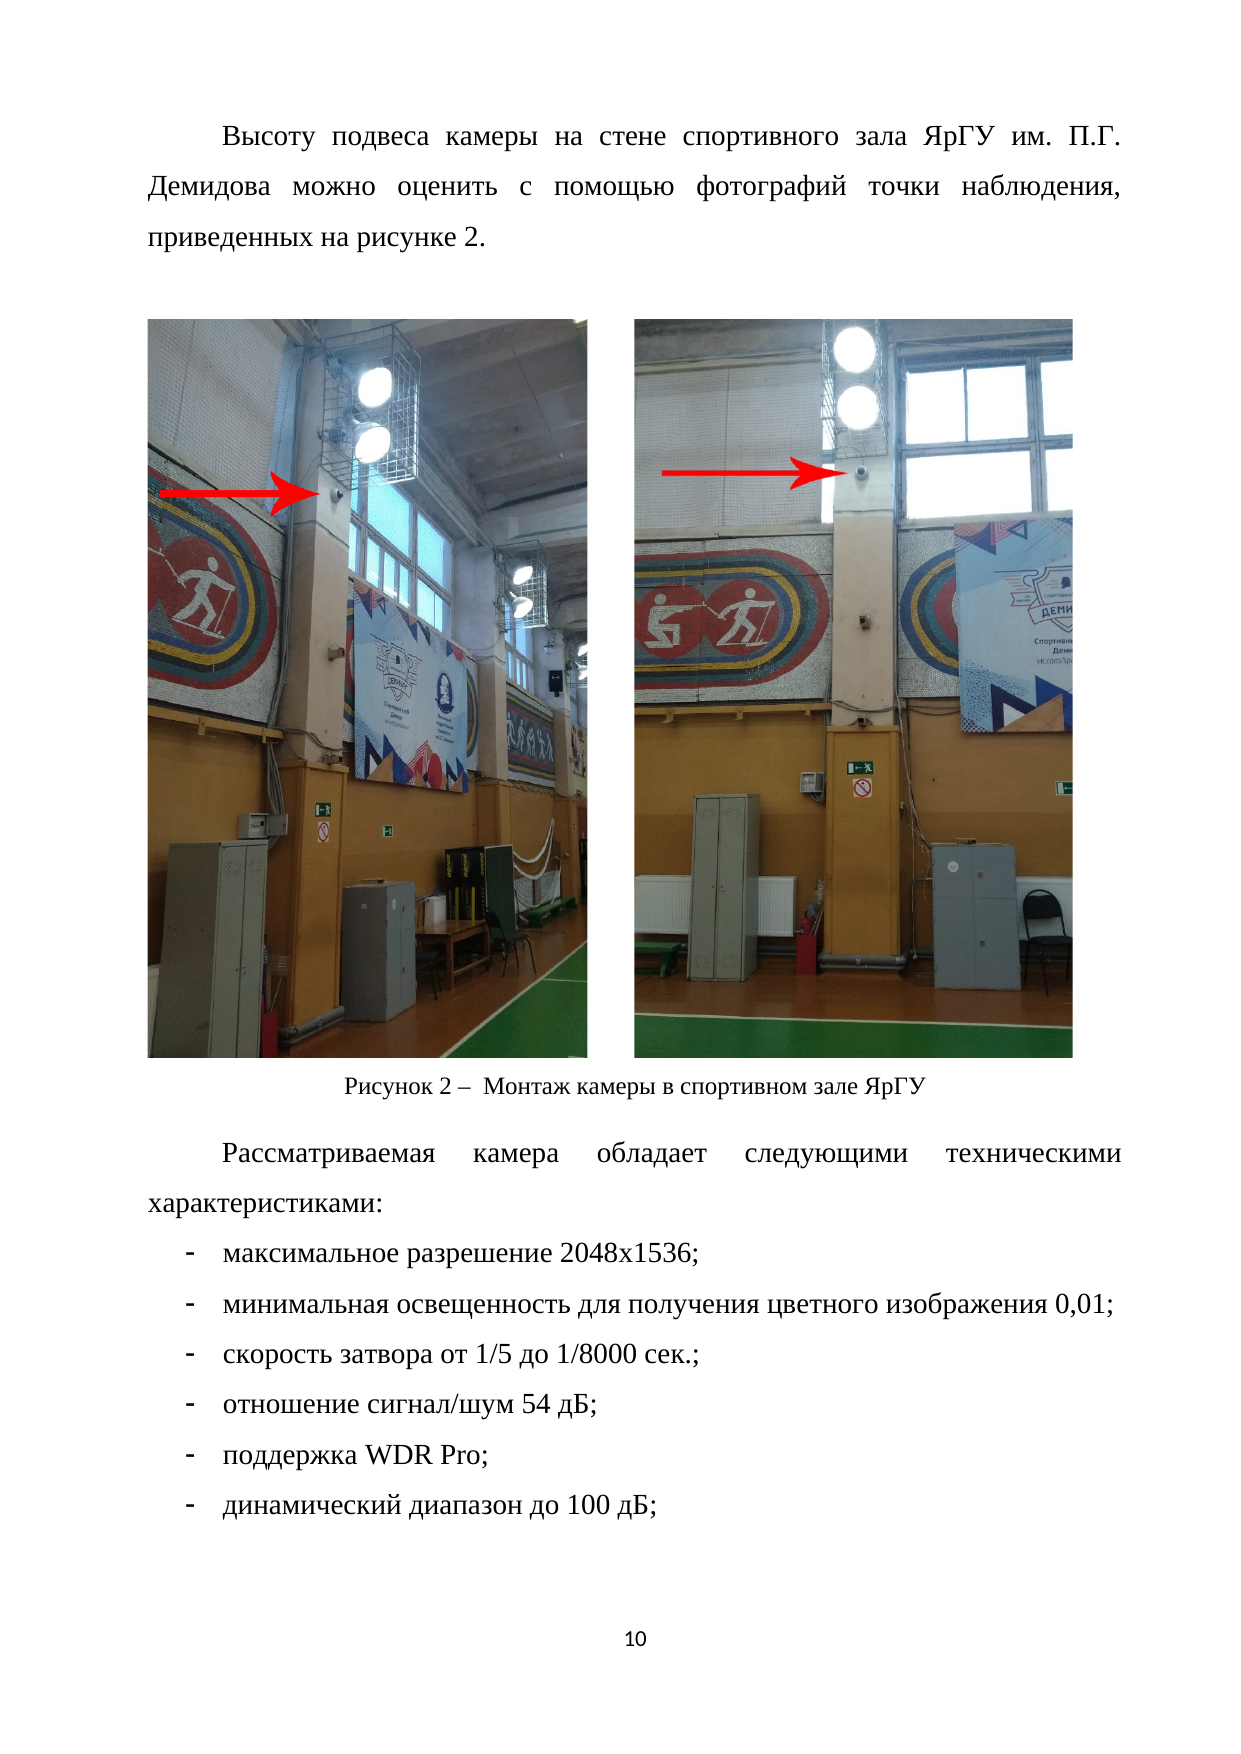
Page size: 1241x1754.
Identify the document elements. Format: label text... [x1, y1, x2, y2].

list поддержка WDR Pro; [185, 1437, 1122, 1471]
list максимальное разрешение 2048x1536; [185, 1235, 1122, 1269]
picture [634, 319, 1073, 1058]
text Рассматриваемая камера обладает следующими техническими характеристиками: [148, 1135, 1122, 1218]
picture [147, 319, 588, 1058]
table_header [623, 319, 1110, 1071]
table_header [136, 319, 623, 1071]
text Высоту подвеса камеры на стене спортивного зала ЯрГУ им. П.Г. Демидова можно оценить с помощью фотографий точки наблюдения, приведенных на рисунке 2. [148, 118, 1122, 252]
list отношение сигнал/шум 54 дБ; [185, 1387, 1122, 1420]
list динамический диапазон до 100 дБ; [185, 1487, 1122, 1521]
list скорость затвора от 1/5 до 1/8000 сек.; [185, 1336, 1122, 1370]
text Рисунок 2 – Монтаж камеры в спортивном зале ЯрГУ [148, 1071, 1122, 1099]
list минимальная освещенность для получения цветного изображения 0,01; [185, 1286, 1122, 1319]
